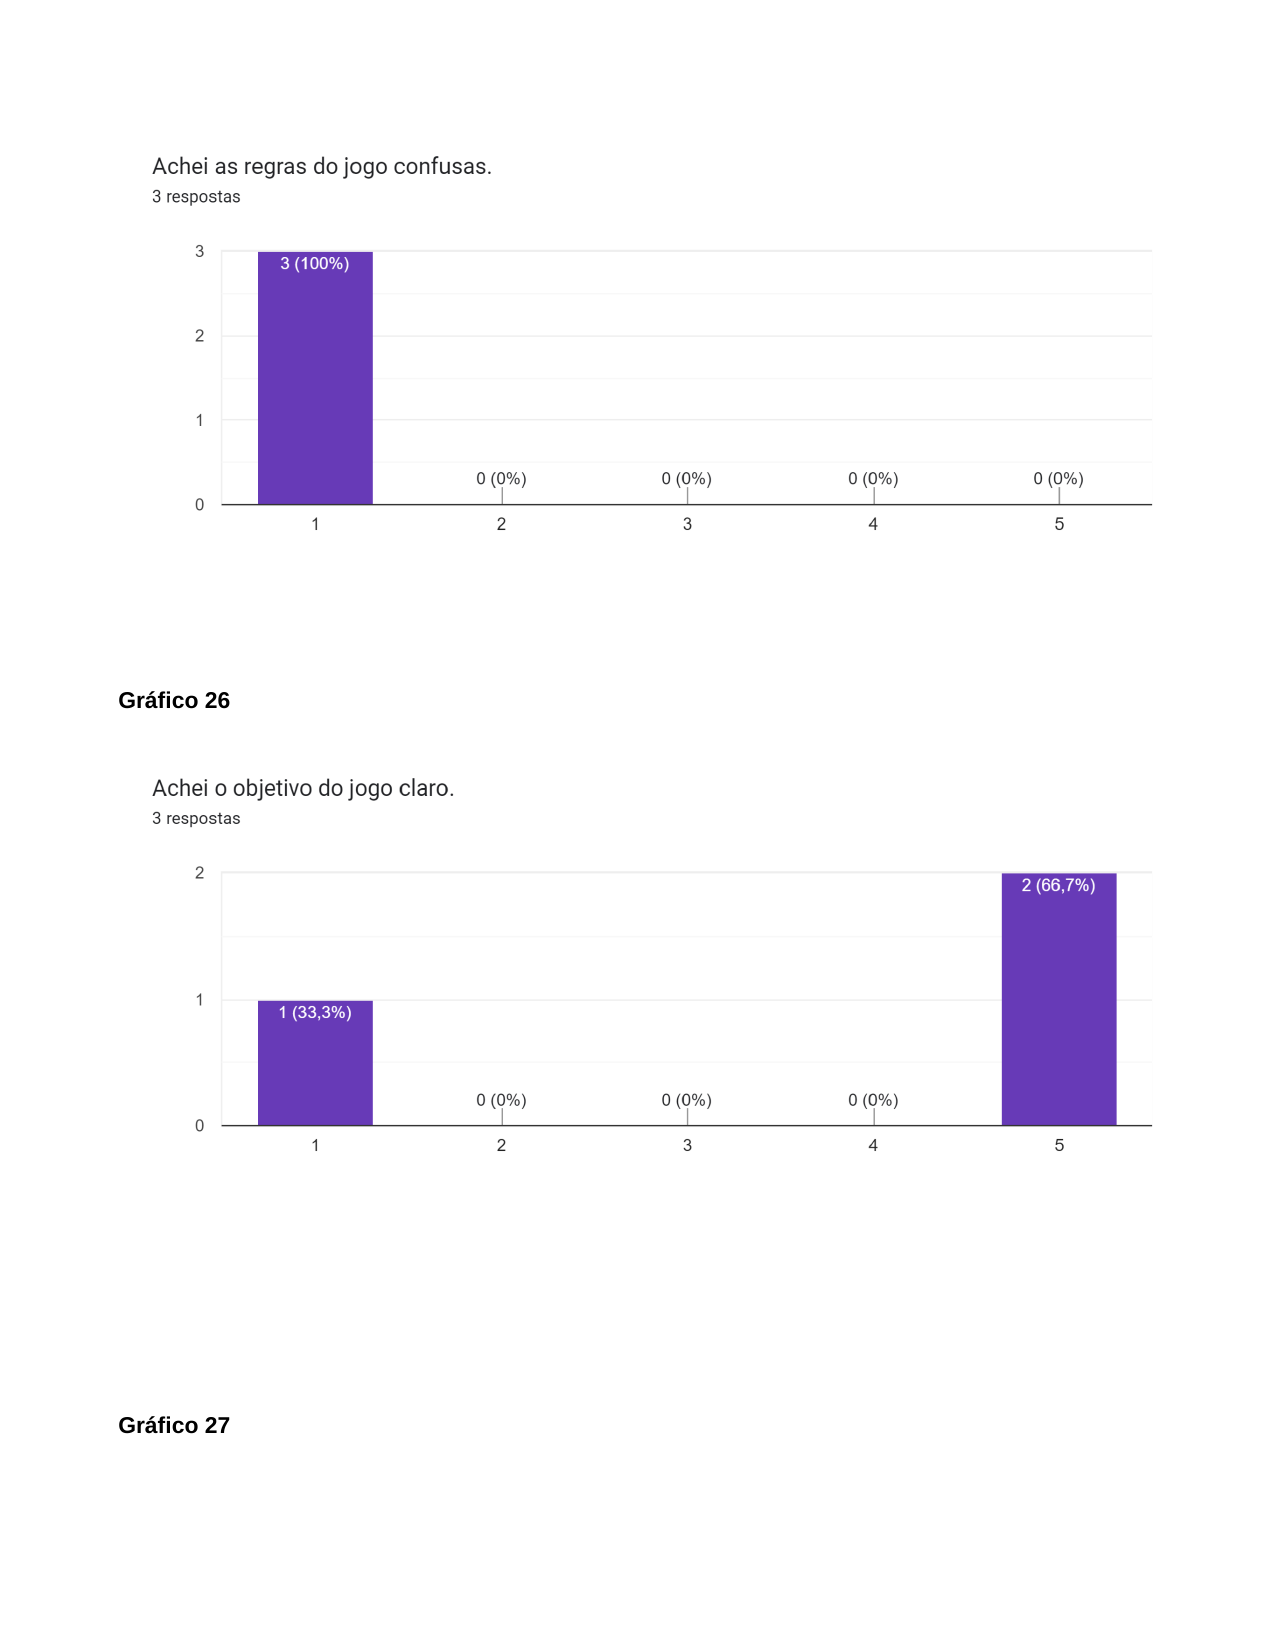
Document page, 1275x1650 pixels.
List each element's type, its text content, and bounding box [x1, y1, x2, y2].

picture [118, 118, 1153, 610]
text Gráfico 27 [118, 1412, 1152, 1439]
picture [118, 739, 1153, 1231]
text Gráfico 26 [118, 687, 1152, 714]
